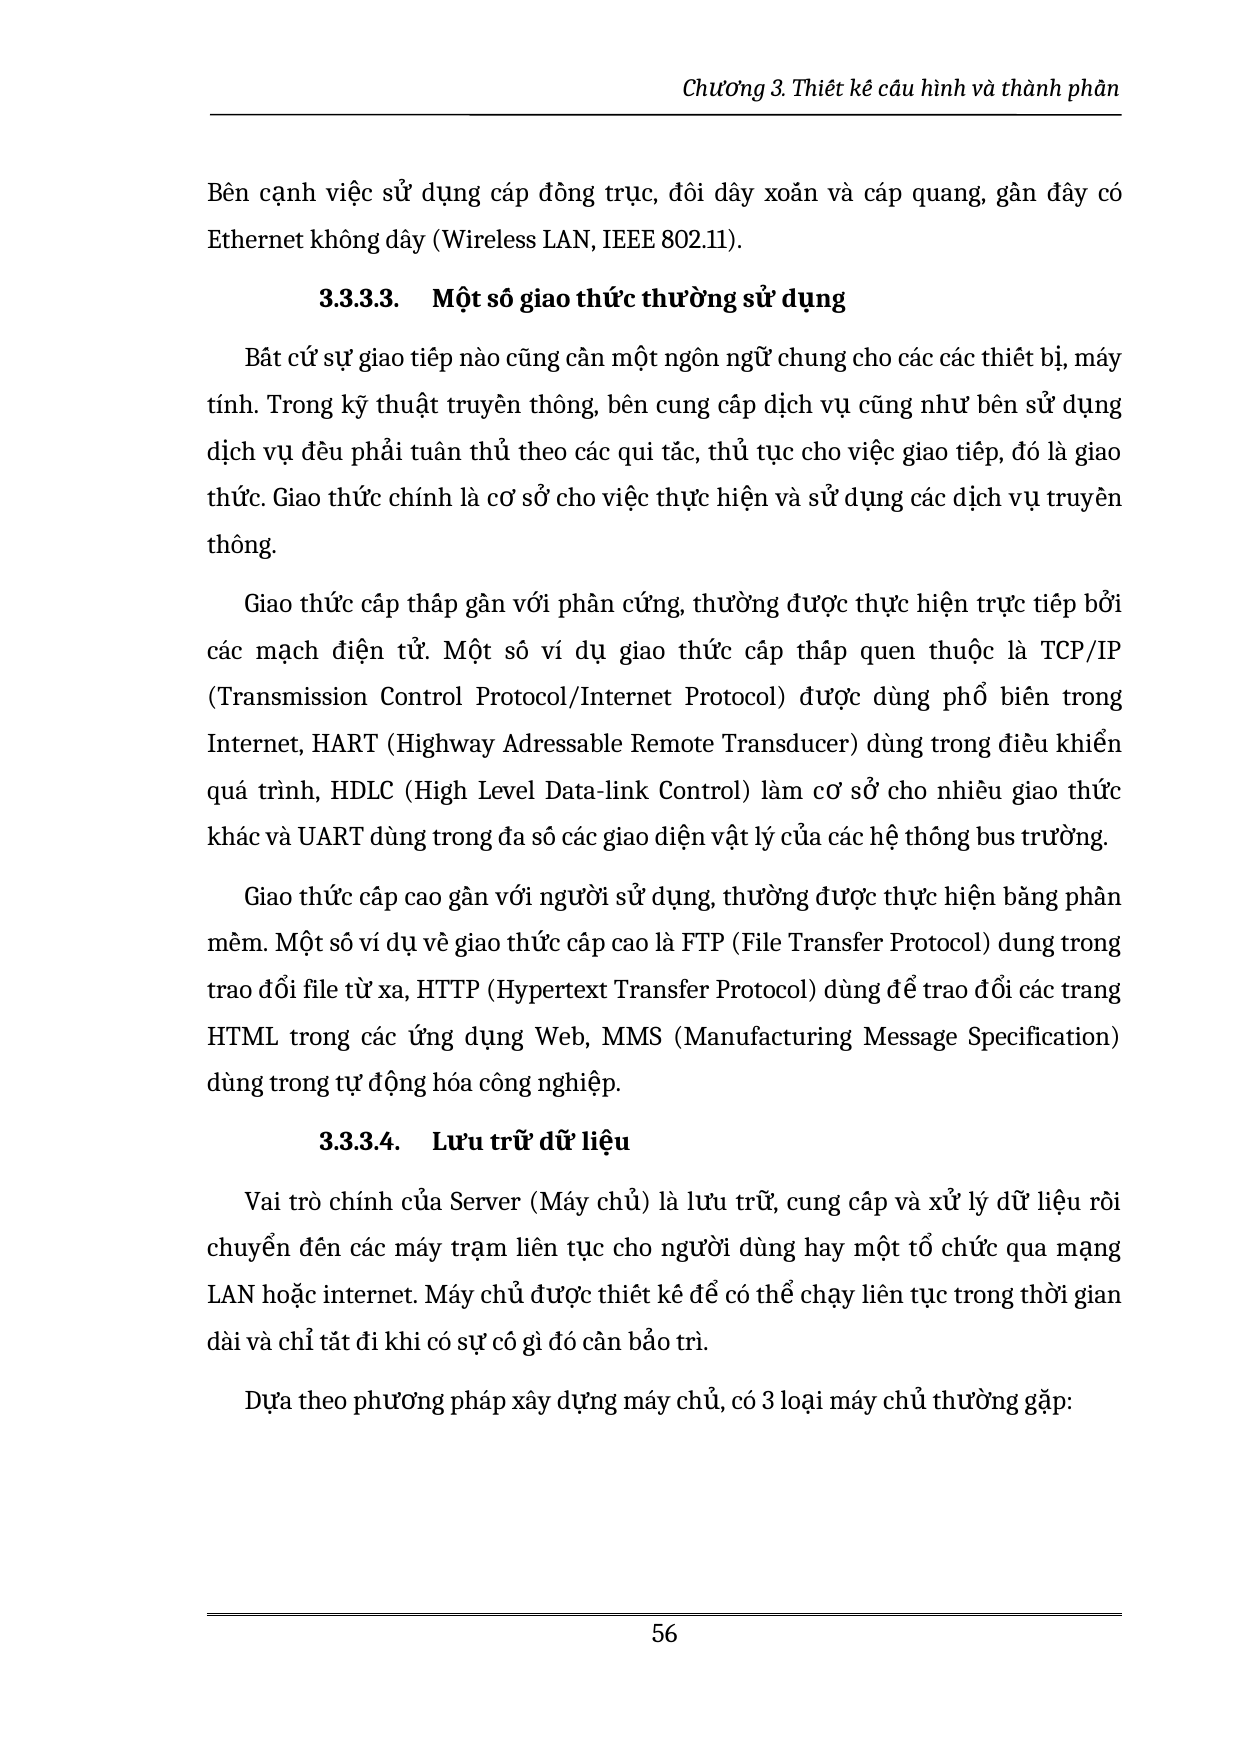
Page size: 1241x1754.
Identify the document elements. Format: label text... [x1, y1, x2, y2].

text Dựa theo phương pháp xây dựng máy chủ, có 3 loại máy chủ thường gặp: [207, 1385, 1122, 1416]
text Giao thức cấp cao gần với người sử dụng, thường được thực hiện bằng phần mềm. Một số ví dụ về giao thức cấp cao là FTP (File Transfer Protocol) dung trong trao đổi file từ xa, HTTP (Hypertext Transfer Protocol) dùng để trao đổi các trang HTML trong các ứng dụng Web, MMS (Manufacturing Message Specification) dùng trong tự động hóa công nghiệp. [207, 881, 1122, 1098]
subtitle Lưu trữ dữ liệu [319, 1126, 1122, 1157]
text Giao thức cấp thấp gần với phần cứng, thường được thực hiện trực tiếp bởi các mạch điện tử. Một số ví dụ giao thức cấp thấp quen thuộc là TCP/IP (Transmission Control Protocol/Internet Protocol) được dùng phổ biến trong Internet, HART (Highway Adressable Remote Transducer) dùng trong điều khiển quá trình, HDLC (High Level Data-link Control) làm cơ sở cho nhiều giao thức khác và UART dùng trong đa số các giao diện vật lý của các hệ thống bus trường. [207, 588, 1122, 852]
text Vai trò chính của Server (Máy chủ) là lưu trữ, cung cấp và xử lý dữ liệu rồi chuyển đến các máy trạm liên tục cho người dùng hay một tổ chức qua mạng LAN hoặc internet. Máy chủ được thiết kế để có thể chạy liên tục trong thời gian dài và chỉ tắt đi khi có sự cố gì đó cần bảo trì. [207, 1186, 1122, 1357]
subtitle Một số giao thức thường sử dụng [319, 283, 1122, 314]
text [207, 177, 1122, 255]
text Bất cứ sự giao tiếp nào cũng cần một ngôn ngữ chung cho các các thiết bị, máy tính. Trong kỹ thuật truyền thông, bên cung cấp dịch vụ cũng như bên sử dụng dịch vụ đều phải tuân thủ theo các qui tắc, thủ tục cho việc giao tiếp, đó là giao thức. Giao thức chính là cơ sở cho việc thực hiện và sử dụng các dịch vụ truyền thông. [207, 342, 1122, 560]
